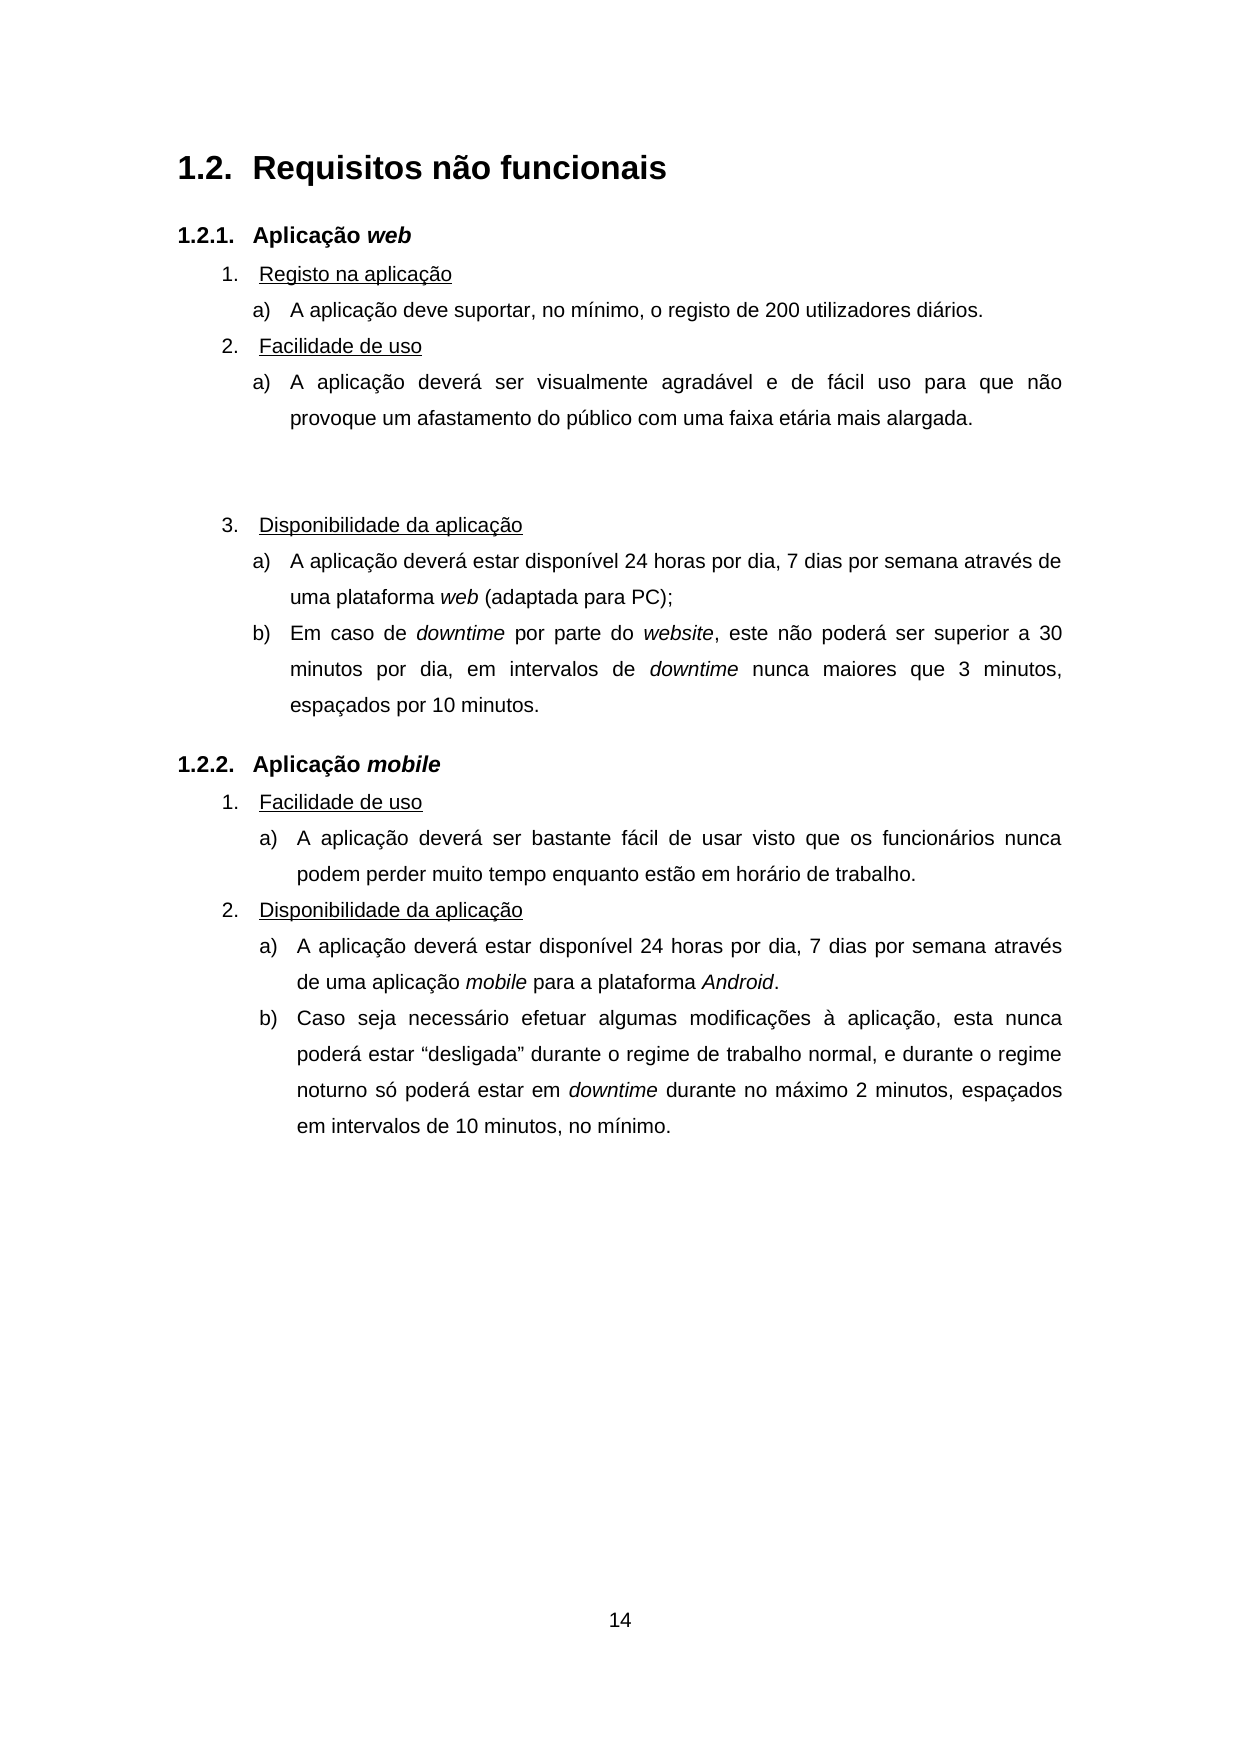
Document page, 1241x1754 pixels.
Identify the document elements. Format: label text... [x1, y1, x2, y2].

list Disponibilidade da aplicação [222, 898, 1063, 922]
list A aplicação deve suportar, no mínimo, o registo de 200 utilizadores diários. [252, 298, 1063, 322]
title Requisitos não funcionais [177, 148, 1063, 186]
list Aplicação mobile [177, 751, 1063, 777]
list A aplicação deverá estar disponível 24 horas por dia, 7 dias por semana através de uma aplicação mobile para a plataforma Android. [259, 934, 1063, 994]
list A aplicação deverá estar disponível 24 horas por dia, 7 dias por semana através de uma plataforma web (adaptada para PC); [252, 549, 1063, 609]
list Em caso de downtime por parte do website, este não poderá ser superior a 30 minutos por dia, em intervalos de downtime nunca maiores que 3 minutos, espaçados por 10 minutos. [252, 621, 1063, 717]
list Disponibilidade da aplicação [221, 513, 1063, 537]
list Caso seja necessário efetuar algumas modificações à aplicação, esta nunca poderá estar “desligada” durante o regime de trabalho normal, e durante o regime noturno só poderá estar em downtime durante no máximo 2 minutos, espaçados em intervalos de 10 minutos, no mínimo. [259, 1006, 1063, 1137]
list A aplicação deverá ser visualmente agradável e de fácil uso para que não provoque um afastamento do público com uma faixa etária mais alargada. [252, 369, 1063, 429]
list Registo na aplicação [221, 262, 1063, 286]
list Facilidade de uso [222, 790, 1063, 814]
list Aplicação web [177, 222, 1063, 249]
list Facilidade de uso [221, 334, 1063, 358]
list A aplicação deverá ser bastante fácil de usar visto que os funcionários nunca podem perder muito tempo enquanto estão em horário de trabalho. [259, 826, 1063, 886]
